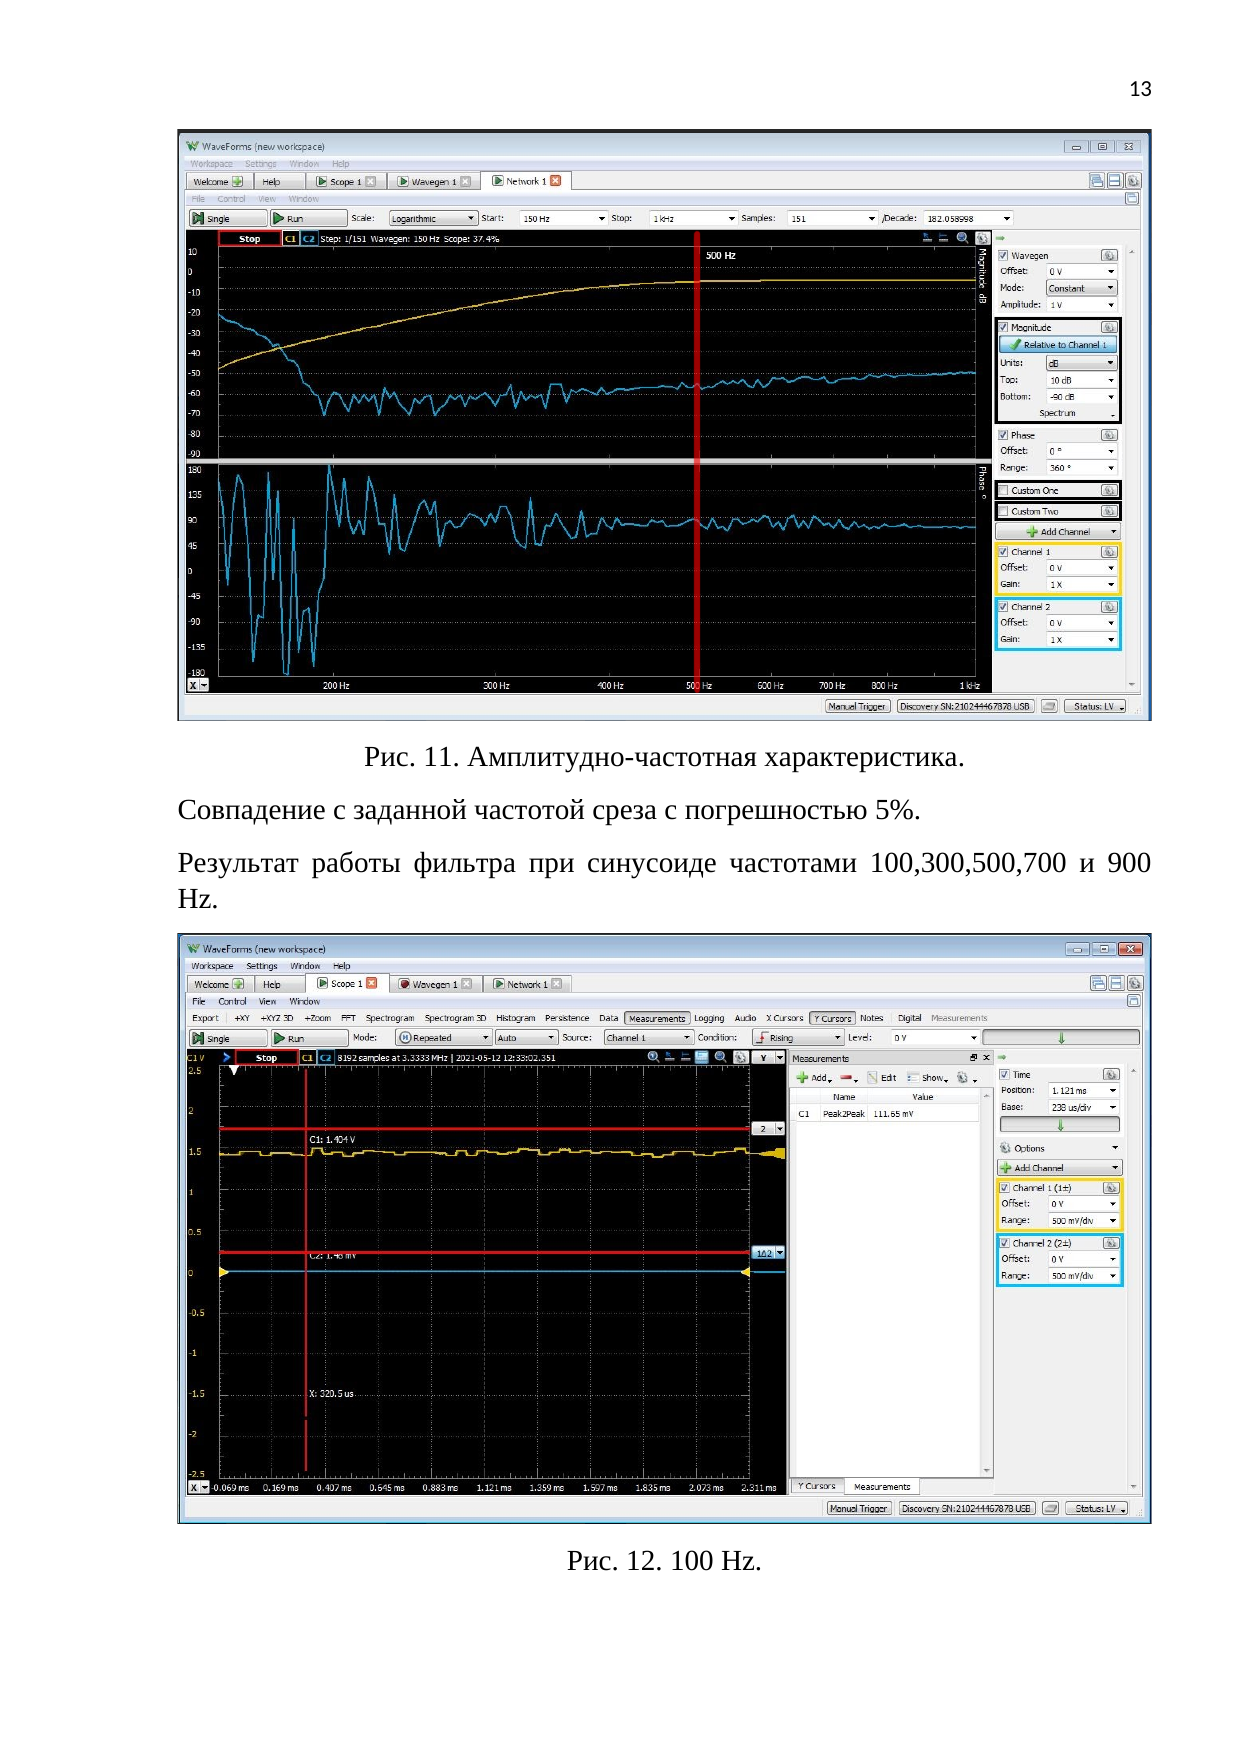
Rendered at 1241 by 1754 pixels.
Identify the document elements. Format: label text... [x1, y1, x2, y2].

text Совпадение с заданной частотой среза с погрешностью 5%. [177, 792, 1152, 825]
text Рис. 12. 100 Hz. [177, 1543, 1152, 1576]
text Результат работы фильтра при синусоиде частотами 100,300,500,700 и 900 Hz. [177, 845, 1152, 914]
picture [177, 129, 1152, 721]
text Рис. 11. Амплитудно-частотная характеристика. [177, 739, 1152, 773]
picture [177, 933, 1152, 1524]
